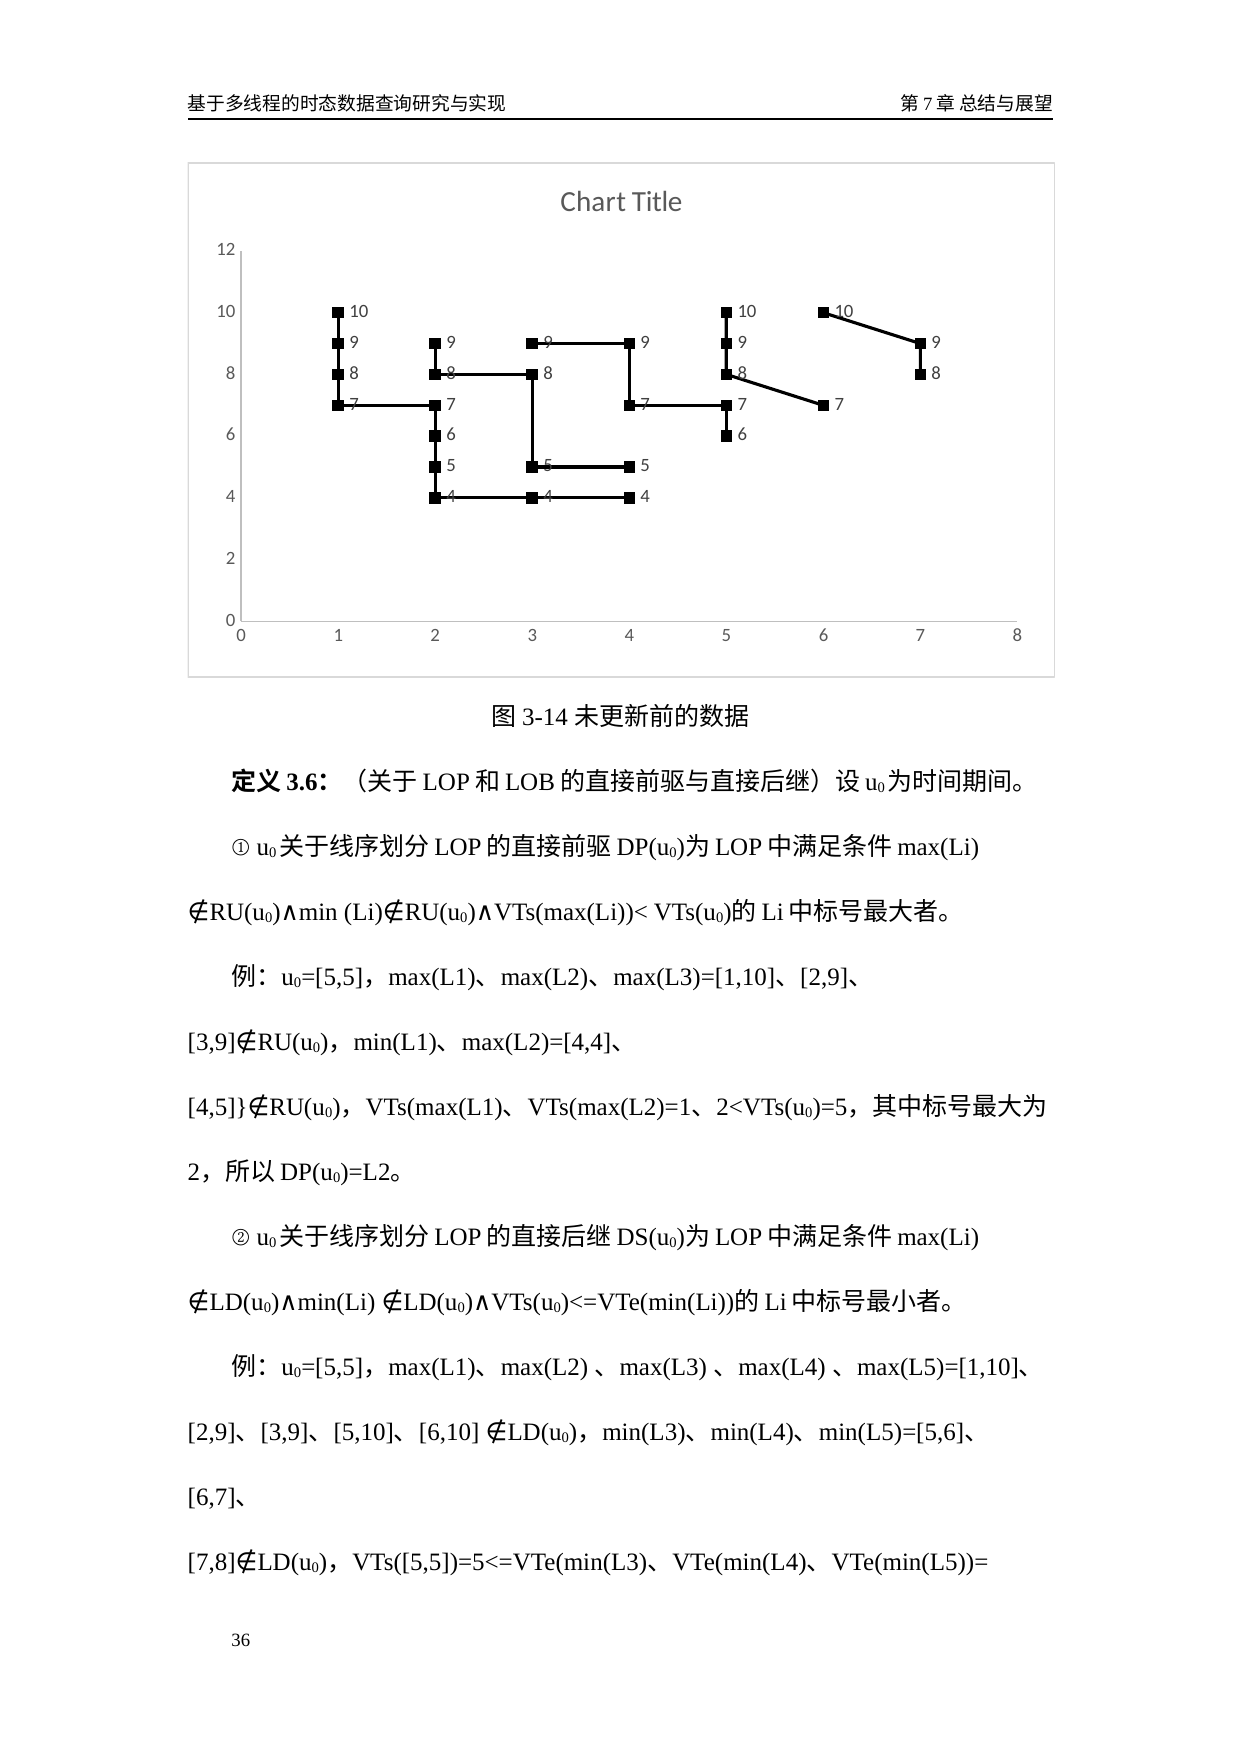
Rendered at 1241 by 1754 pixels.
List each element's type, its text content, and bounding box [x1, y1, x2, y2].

text ① u0关于线序划分LOP的直接前驱DP(u0)为LOP中满足条件max(Li) ∉RU(u0)∧min (Li)∉RU(u0)∧VTs(max(Li))< VTs(u0)的Li中标号最大者。 [187, 812, 1053, 942]
text 定义3.6：（关于LOP和LOB的直接前驱与直接后继）设u0为时间期间。 [187, 747, 1053, 812]
text ② u0关于线序划分LOP的直接后继DS(u0)为LOP中满足条件max(Li) ∉LD(u0)∧min(Li) ∉LD(u0)∧VTs(u0)<=VTe(min(Li))的Li中标号最小者。 [187, 1202, 1053, 1332]
text 例：u0=[5,5]，max(L1)、max(L2)、max(L3)=[1,10]、[2,9]、[3,9]∉RU(u0)，min(L1)、max(L2)=[4,4]、[4,5]}∉RU(u0)，VTs(max(L1)、VTs(max(L2)=1、2<VTs(u0)=5，其中标号最大为2，所以DP(u0)=L2。 [187, 942, 1053, 1202]
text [187, 1332, 1053, 1592]
